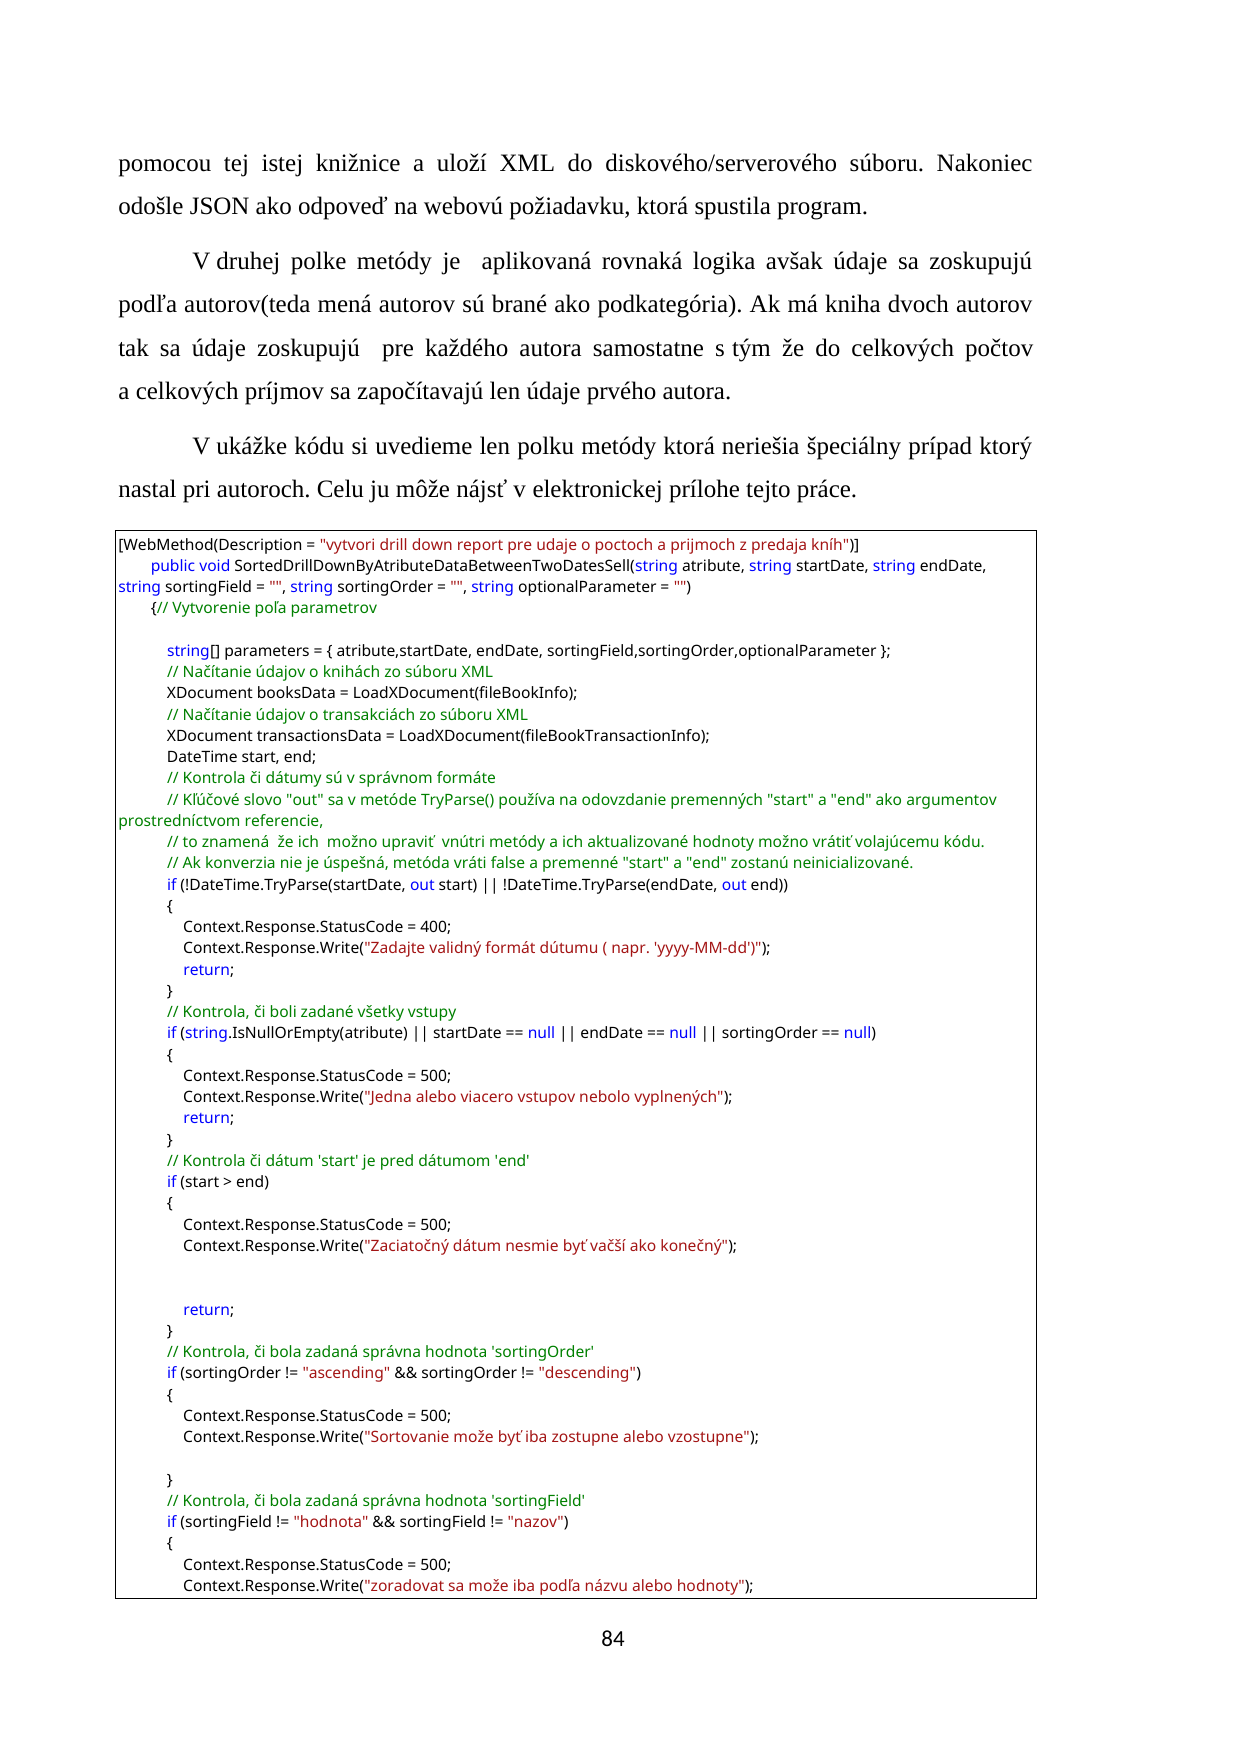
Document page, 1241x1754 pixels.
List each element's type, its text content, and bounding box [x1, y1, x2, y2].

text // Kľúčové slovo "out" sa v metóde TryParse() používa na odovzdanie premenných "start" a "end" ako argumentov prostredníctvom referencie, [118, 788, 1033, 831]
text string[] parameters = { atribute,startDate, endDate, sortingField,sortingOrder,optionalParameter }; [118, 639, 1033, 661]
text // Ak konverzia nie je úspešná, metóda vráti false a premenné "start" a "end" zostanú neinicializované. [118, 852, 1033, 873]
text if (sortingOrder != "ascending" && sortingOrder != "descending") [118, 1362, 1033, 1383]
text Context.Response.Write("Zadajte validný formát dútumu ( napr. 'yyyy-MM-dd')"); [118, 937, 1033, 958]
text // Kontrola či dátumy sú v správnom formáte [118, 767, 1033, 788]
text } [118, 979, 1033, 1001]
text return; [118, 958, 1033, 979]
text DateTime start, end; [118, 746, 1033, 767]
text // to znamená že ich možno upraviť vnútri metódy a ich aktualizované hodnoty možno vrátiť volajúcemu kódu. [118, 831, 1033, 852]
text Context.Response.StatusCode = 500; [118, 1404, 1033, 1426]
text // Kontrola, či boli zadané všetky vstupy [118, 1001, 1033, 1022]
text Context.Response.Write("zoradovat sa može iba podľa názvu alebo hodnoty"); [116, 1571, 1036, 1598]
text } [118, 1128, 1033, 1149]
text Context.Response.Write("Sortovanie može byť iba zostupne alebo vzostupne"); [118, 1426, 1033, 1447]
text {// Vytvorenie poľa parametrov [118, 597, 1033, 618]
text return; [118, 1298, 1033, 1319]
text XDocument transactionsData = LoadXDocument(fileBookTransactionInfo); [118, 724, 1033, 746]
text XDocument booksData = LoadXDocument(fileBookInfo); [118, 682, 1033, 703]
text { [118, 1383, 1033, 1404]
text public void SortedDrillDownByAtributeDataBetweenTwoDatesSell(string atribute, string startDate, string endDate, string sortingField = "", string sortingOrder = "", string optionalParameter = "") [118, 554, 1033, 597]
text // Kontrola, či bola zadaná správna hodnota 'sortingOrder' [118, 1341, 1033, 1362]
text { [118, 894, 1033, 916]
text Context.Response.StatusCode = 400; [118, 916, 1033, 937]
text } [118, 1468, 1033, 1489]
text Context.Response.StatusCode = 500; [118, 1213, 1033, 1234]
text Context.Response.Write("Jedna alebo viacero vstupov nebolo vyplnených"); [118, 1086, 1033, 1107]
text if (sortingField != "hodnota" && sortingField != "nazov") [118, 1511, 1033, 1532]
text } [118, 1319, 1033, 1341]
text { [118, 1192, 1033, 1213]
text // Načítanie údajov o transakciách zo súboru XML [118, 703, 1033, 724]
text { [118, 1043, 1033, 1064]
text { [118, 1532, 1033, 1553]
text V ukážke kódu si uvedieme len polku metódy ktorá neriešia špeciálny prípad ktorý nastal pri autoroch. Celu ju môže nájsť v elektronickej prílohe tejto práce. [118, 431, 1033, 503]
text if (!DateTime.TryParse(startDate, out start) || !DateTime.TryParse(endDate, out end)) [118, 873, 1033, 894]
text Context.Response.StatusCode = 500; [118, 1064, 1033, 1086]
text // Kontrola či dátum 'start' je pred dátumom 'end' [118, 1149, 1033, 1171]
text // Kontrola, či bola zadaná správna hodnota 'sortingField' [118, 1489, 1033, 1511]
text // Načítanie údajov o knihách zo súboru XML [118, 661, 1033, 682]
text Context.Response.Write("Zaciatočný dátum nesmie byť vačší ako konečný"); [118, 1234, 1033, 1256]
text if (string.IsNullOrEmpty(atribute) || startDate == null || endDate == null || sortingOrder == null) [118, 1022, 1033, 1043]
text [WebMethod(Description = "vytvori drill down report pre udaje o poctoch a prijmoch z predaja kníh")] [116, 531, 1036, 554]
text Context.Response.StatusCode = 500; [118, 1553, 1033, 1571]
text if (start > end) [118, 1171, 1033, 1192]
text return; [118, 1107, 1033, 1128]
text V druhej polke metódy je aplikovaná rovnaká logika avšak údaje sa zoskupujú podľa autorov(teda mená autorov sú brané ako podkategória). Ak má kniha dvoch autorov tak sa údaje zoskupujú pre každého autora samostatne s tým že do celkových počtov a celkových príjmov sa započítavajú len údaje prvého autora. [118, 246, 1033, 404]
